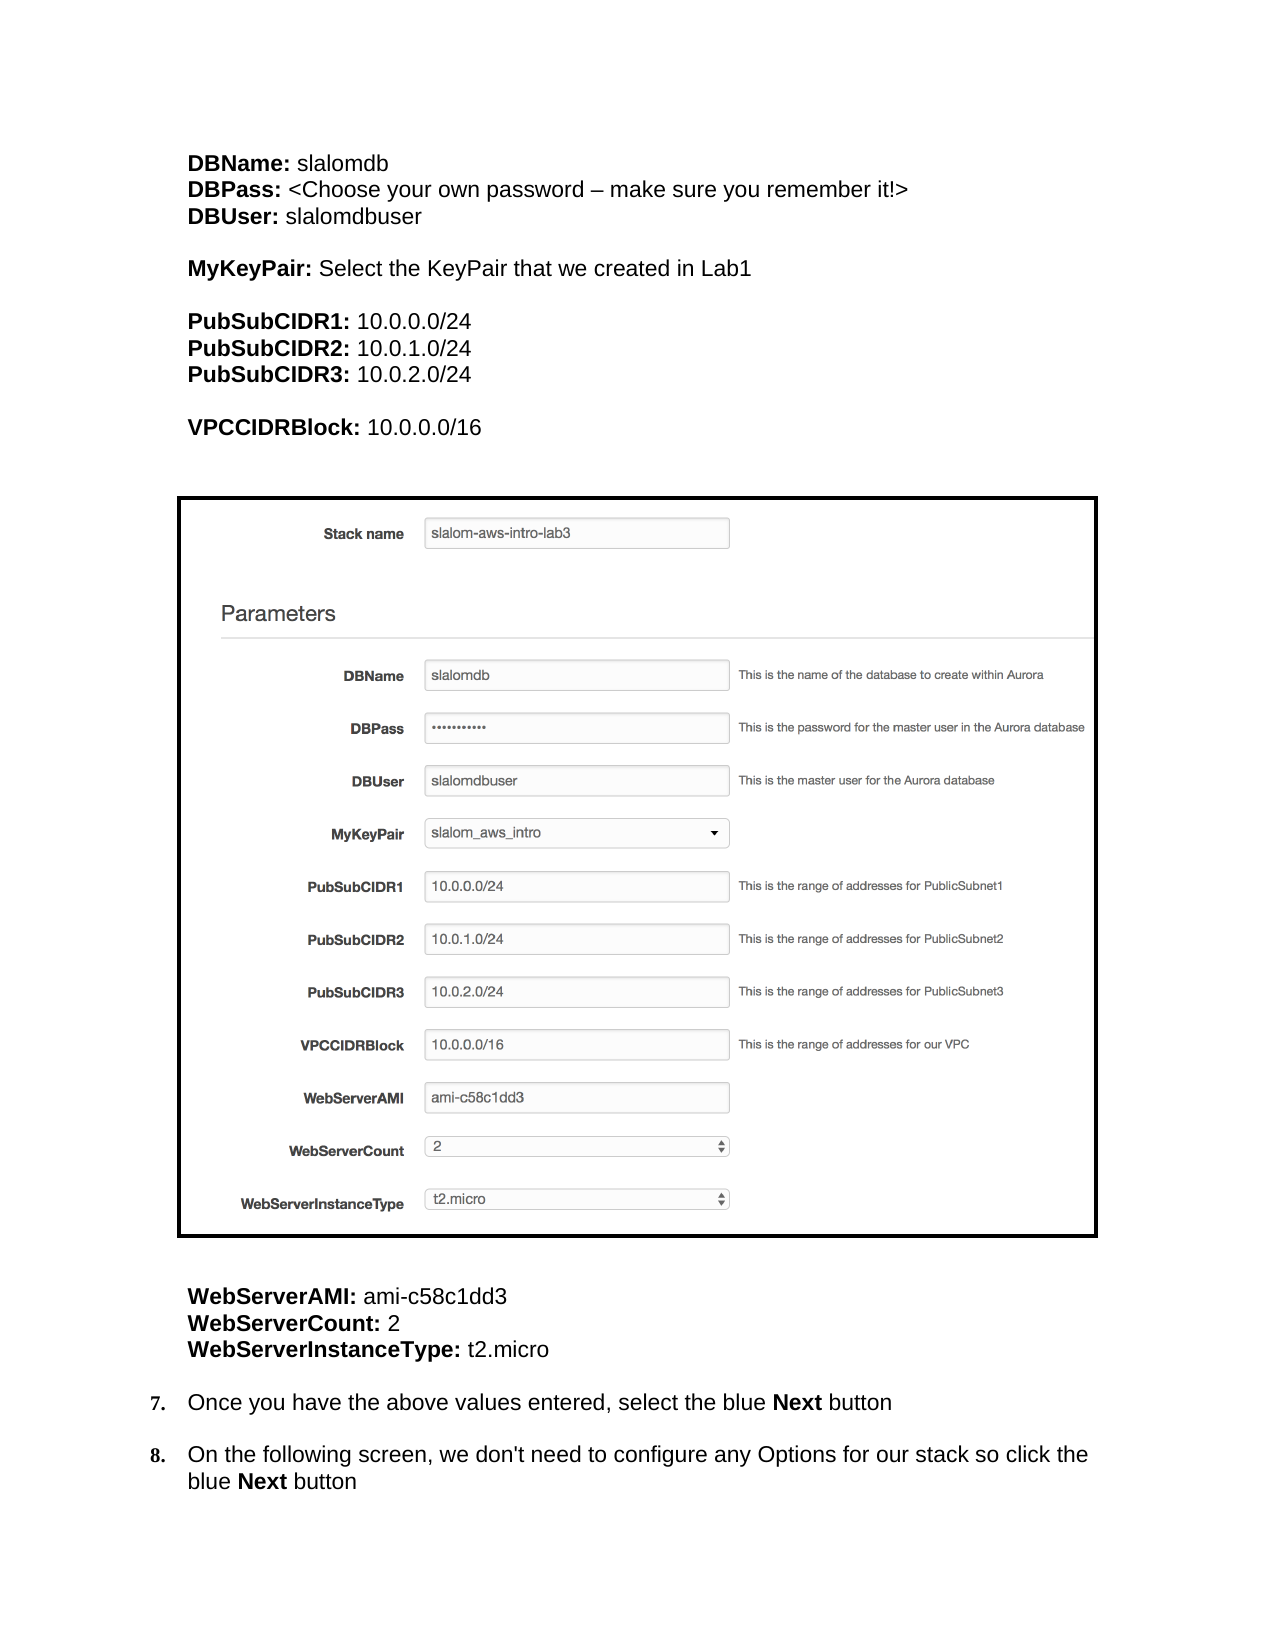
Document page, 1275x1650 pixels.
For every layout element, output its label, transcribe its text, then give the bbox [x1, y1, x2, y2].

list On the following screen, we don't need to configure any Options for our stack so click the blue Next button [150, 1441, 1125, 1494]
list Once you have the above values entered, select the blue Next button [150, 1389, 1125, 1415]
picture [181, 500, 1094, 1234]
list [150, 150, 1125, 1362]
